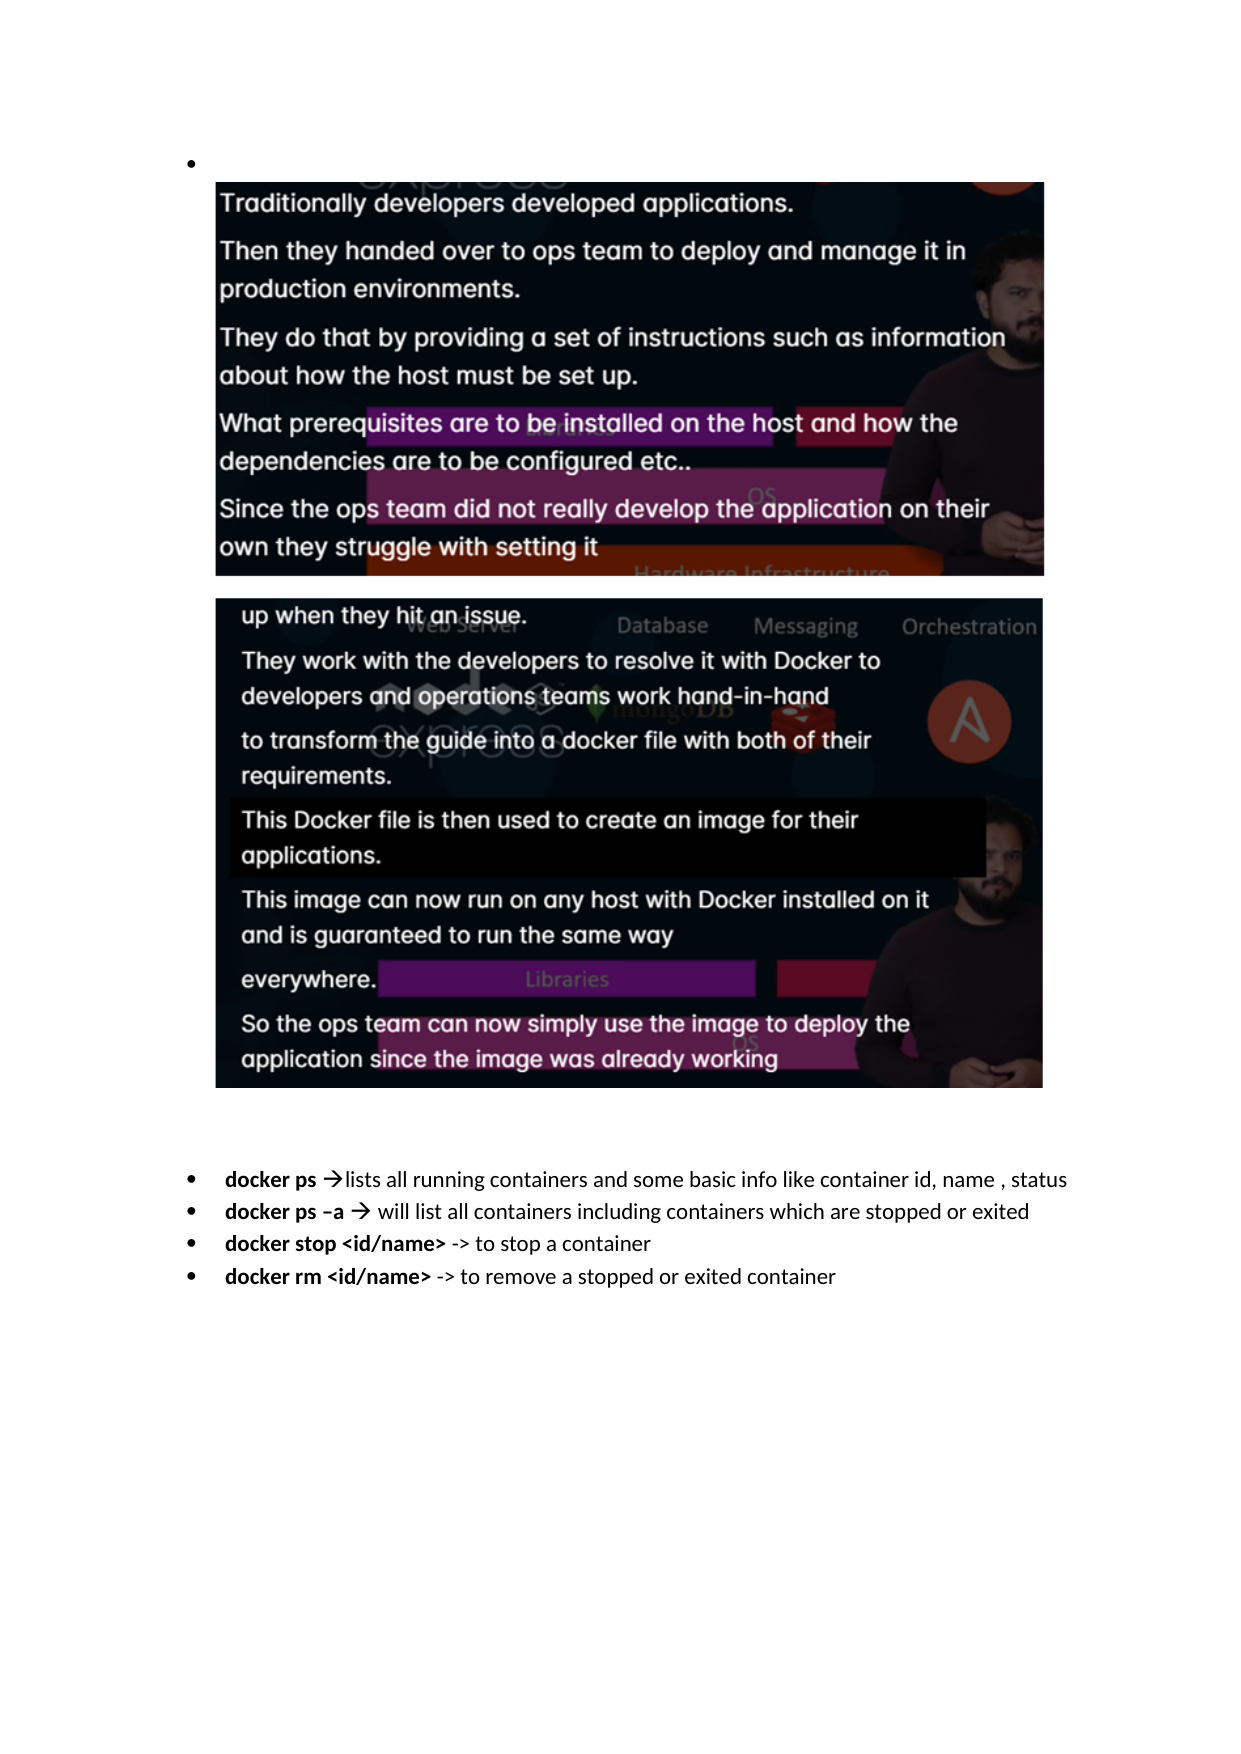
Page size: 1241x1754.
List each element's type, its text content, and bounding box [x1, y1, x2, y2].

list docker ps –a will list all containers including containers which are stopped or exited [187, 1197, 1090, 1225]
list docker ps lists all running containers and some basic info like container id, name , status [187, 1165, 1090, 1193]
picture [187, 182, 1128, 1088]
list docker rm <id/name> -> to remove a stopped or exited container [187, 1262, 1090, 1290]
list docker stop <id/name> -> to stop a container [187, 1229, 1090, 1258]
